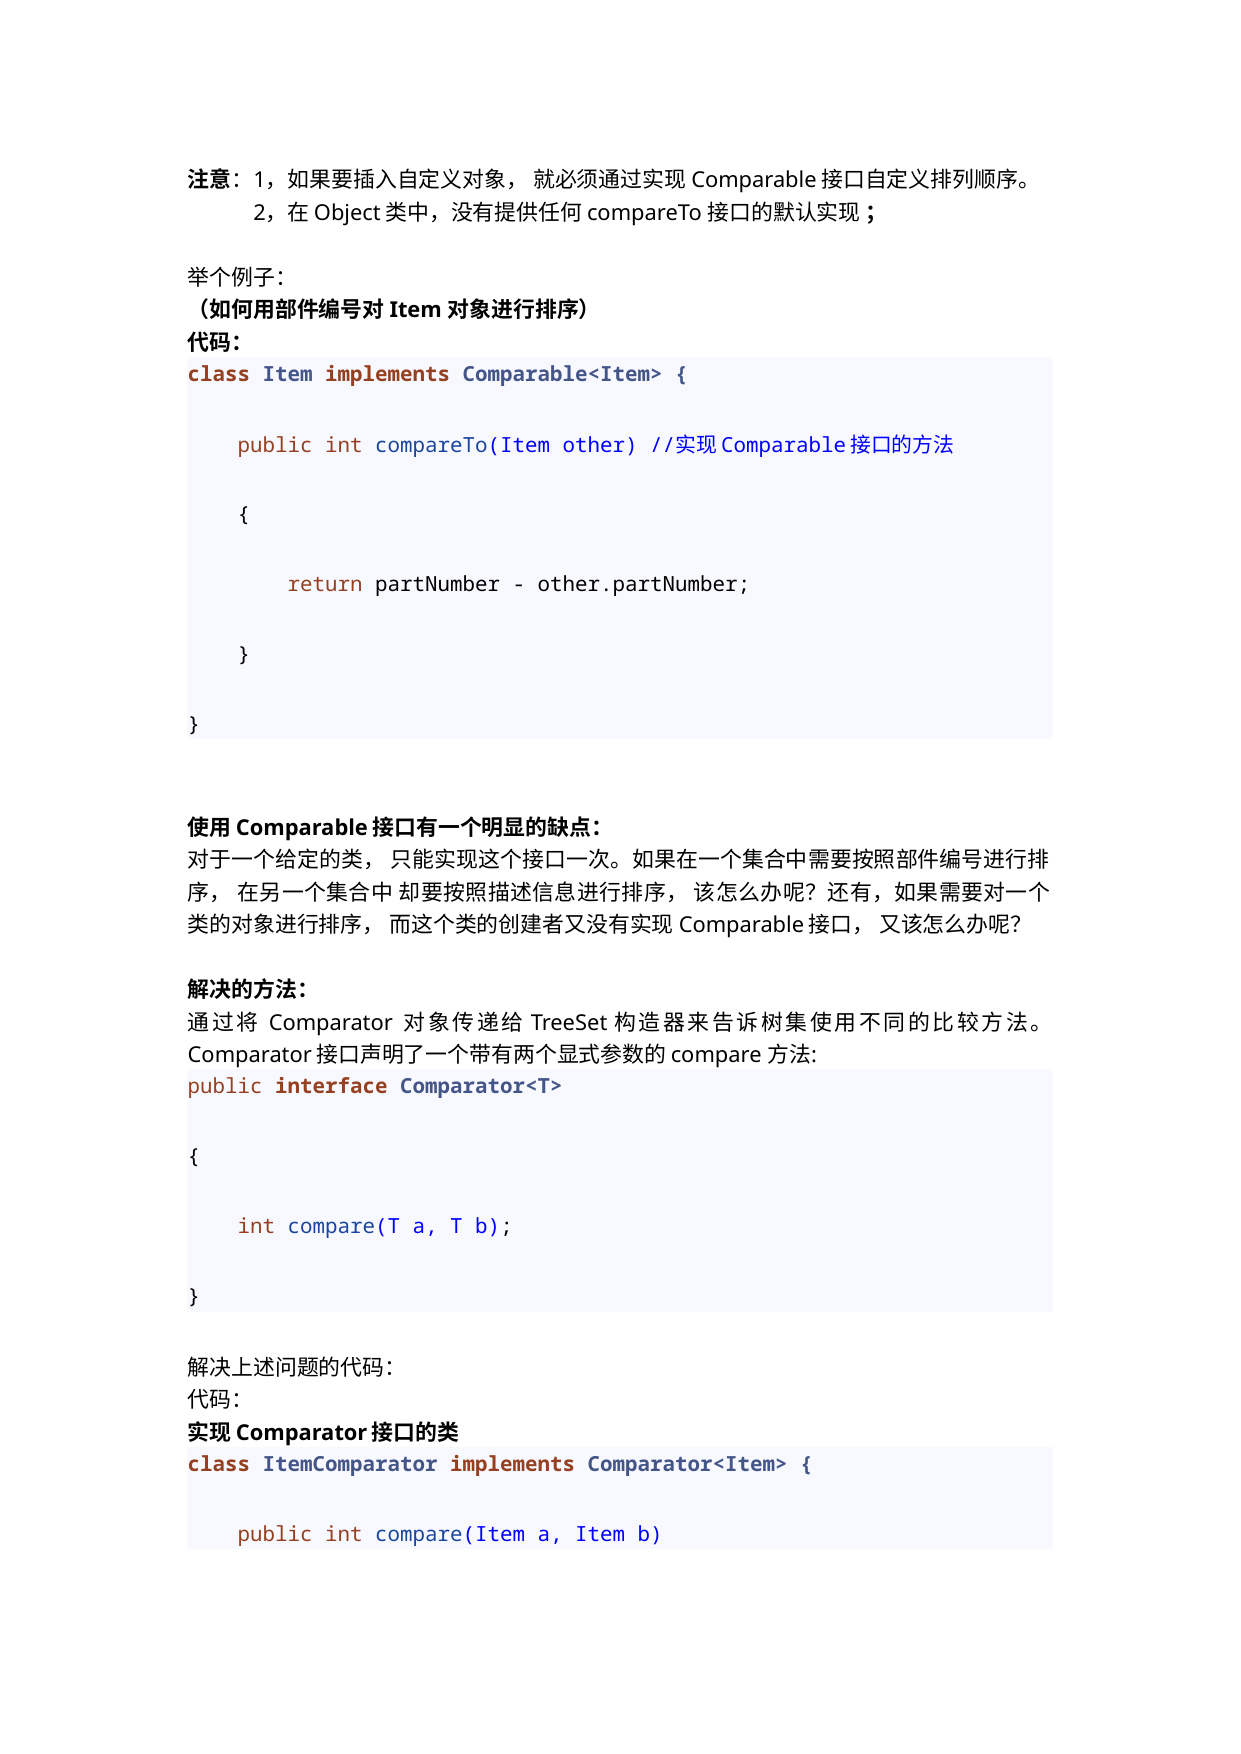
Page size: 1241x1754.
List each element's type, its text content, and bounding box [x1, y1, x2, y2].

text int compare(T a, T b); [187, 1209, 1053, 1242]
text 注意：1，如果要插入自定义对象， 就必须通过实现 Comparable接口自定义排列顺序。 [187, 162, 1053, 194]
text { [187, 497, 1053, 529]
text class ItemComparator implements Comparator<Item> { [187, 1447, 1053, 1479]
text public int compare(Item a, Item b) [187, 1517, 1053, 1549]
text 对于一个给定的类， 只能实现这个接口一次。如果在一个集合中需要按照部件编号进行排序， 在另一个集合中 却要按照描述信息进行排序， 该怎么办呢？还有，如果需要对一个类的对象进行排序， 而这个类的创建者又没有实现 Comparable接口， 又该怎么办呢？ [187, 842, 1053, 939]
text public int compareTo(Item other) //实现Comparable接口的方法 [187, 427, 1053, 459]
text 解决的方法： [187, 972, 1053, 1004]
text } [187, 707, 1053, 739]
text （如何用部件编号对 Item 对象进行排序） [187, 292, 1053, 324]
text 使用Comparable接口有一个明显的缺点： [187, 809, 1053, 842]
text 举个例子： [187, 259, 1053, 292]
text } [187, 1279, 1053, 1312]
text } [187, 637, 1053, 669]
text 2，在Object类中，没有提供任何 compareTo 接口的默认实现 ； [187, 194, 1053, 227]
text 通过将 Comparator 对象传递给TreeSet构造器来告诉树集使用不同的比较方法。 Comparator接口声明了一个带有两个显式参数的compare 方法: [187, 1004, 1053, 1069]
text { [187, 1139, 1053, 1172]
text 解决上述问题的代码： [187, 1349, 1053, 1382]
text public interface Comparator<T> [187, 1069, 1053, 1102]
text class Item implements Comparable<Item> { [187, 357, 1053, 389]
text return partNumber - other.partNumber; [187, 567, 1053, 599]
text 代码： [187, 324, 1053, 357]
text 实现Comparator接口的类 [187, 1414, 1053, 1447]
text 代码： [187, 1382, 1053, 1414]
